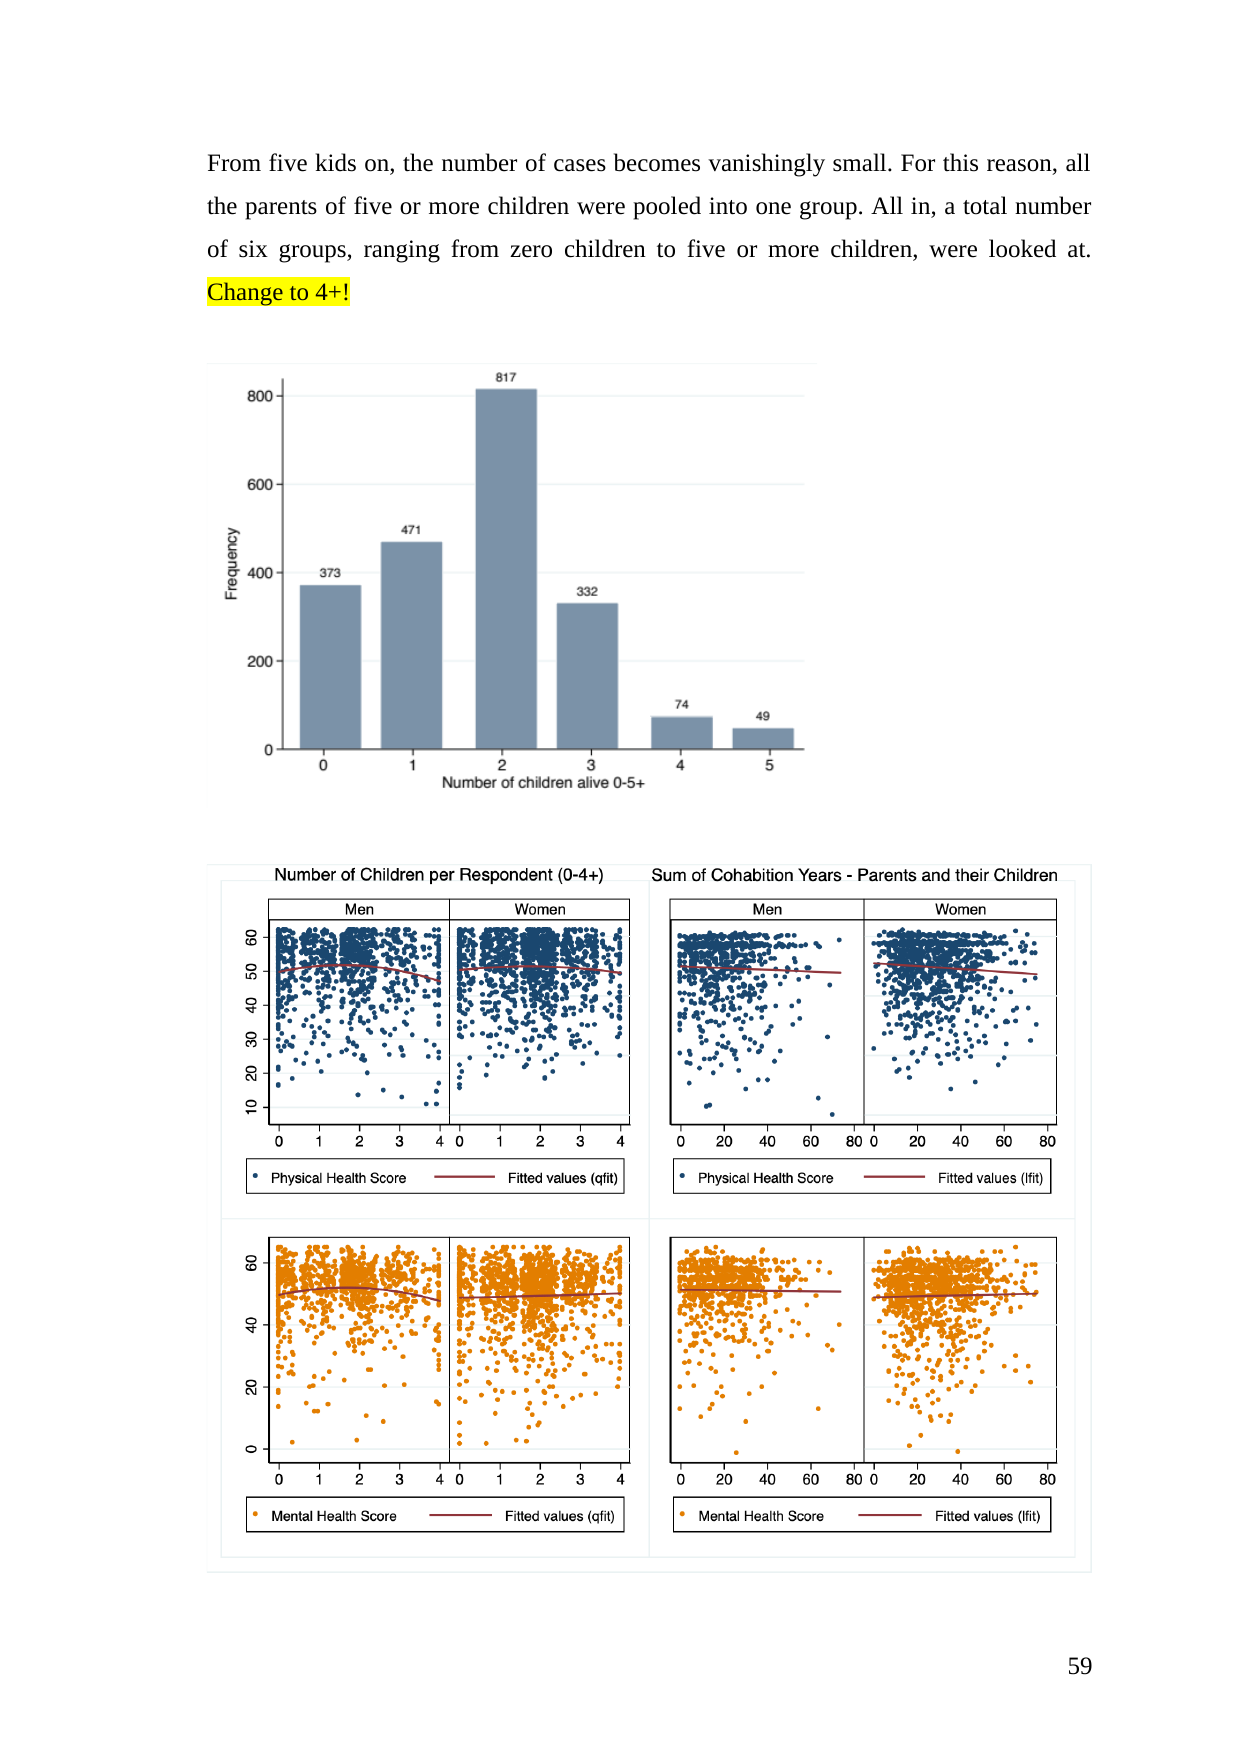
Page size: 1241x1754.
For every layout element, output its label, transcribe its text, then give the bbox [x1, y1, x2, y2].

picture [206, 864, 1092, 1573]
text From five kids on, the number of cases becomes vanishingly small. For this reason, all the parents of five or more children were pooled into one group. All in, a total number of six groups, ranging from zero children to five or more children, were looked at. Change to 4+! [207, 148, 1092, 306]
